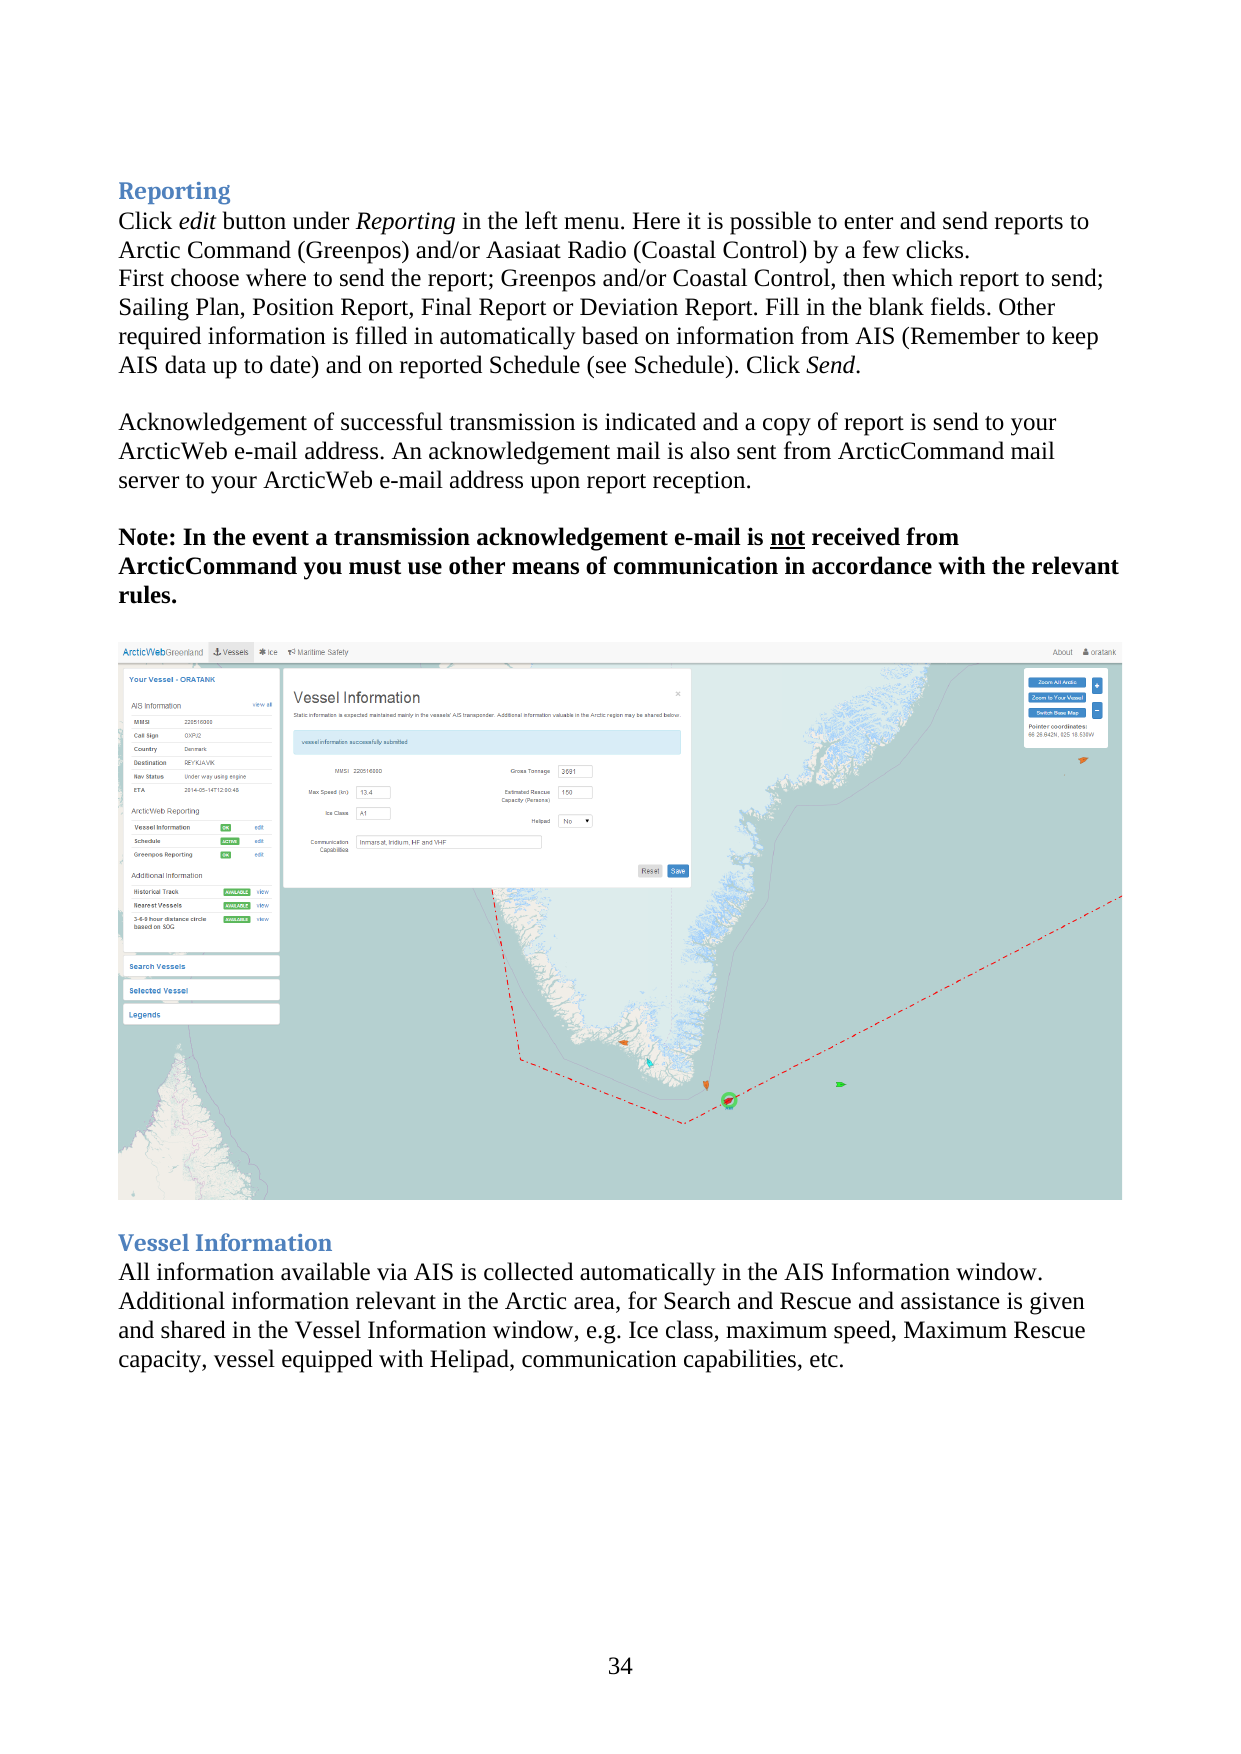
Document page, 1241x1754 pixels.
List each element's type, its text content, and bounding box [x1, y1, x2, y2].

text Click edit button under Reporting in the left menu. Here it is possible to enter and send reports to Arctic Command (Greenpos) and/or Aasiaat Radio (Coastal Control) by a few clicks. [118, 206, 1122, 263]
text Vessel Information [118, 1229, 1122, 1257]
subtitle Reporting [118, 177, 1122, 206]
text All information available via AIS is collected automatically in the AIS Information window. Additional information relevant in the Arctic area, for Search and Rescue and assistance is given and shared in the Vessel Information window, e.g. Ice class, maximum speed, Maximum Rescue capacity, vessel equipped with Helipad, communication capabilities, etc. [118, 1257, 1122, 1372]
picture [118, 642, 1123, 1200]
text First choose where to send the report; Greenpos and/or Coastal Control, then which report to send; Sailing Plan, Position Report, Final Report or Deviation Report. Fill in the blank fields. Other required information is filled in automatically based on information from AIS (Remember to keep AIS data up to date) and on reported Schedule (see Schedule). Click Send. [118, 263, 1122, 378]
text Note: In the event a transmission acknowledgement e-mail is not received from ArcticCommand you must use other means of communication in accordance with the relevant rules. [118, 522, 1122, 608]
text Acknowledgement of successful transmission is indicated and a copy of report is send to your ArcticWeb e-mail address. An acknowledgement mail is also sent from ArcticCommand mail server to your ArcticWeb e-mail address upon report reception. [118, 407, 1122, 493]
